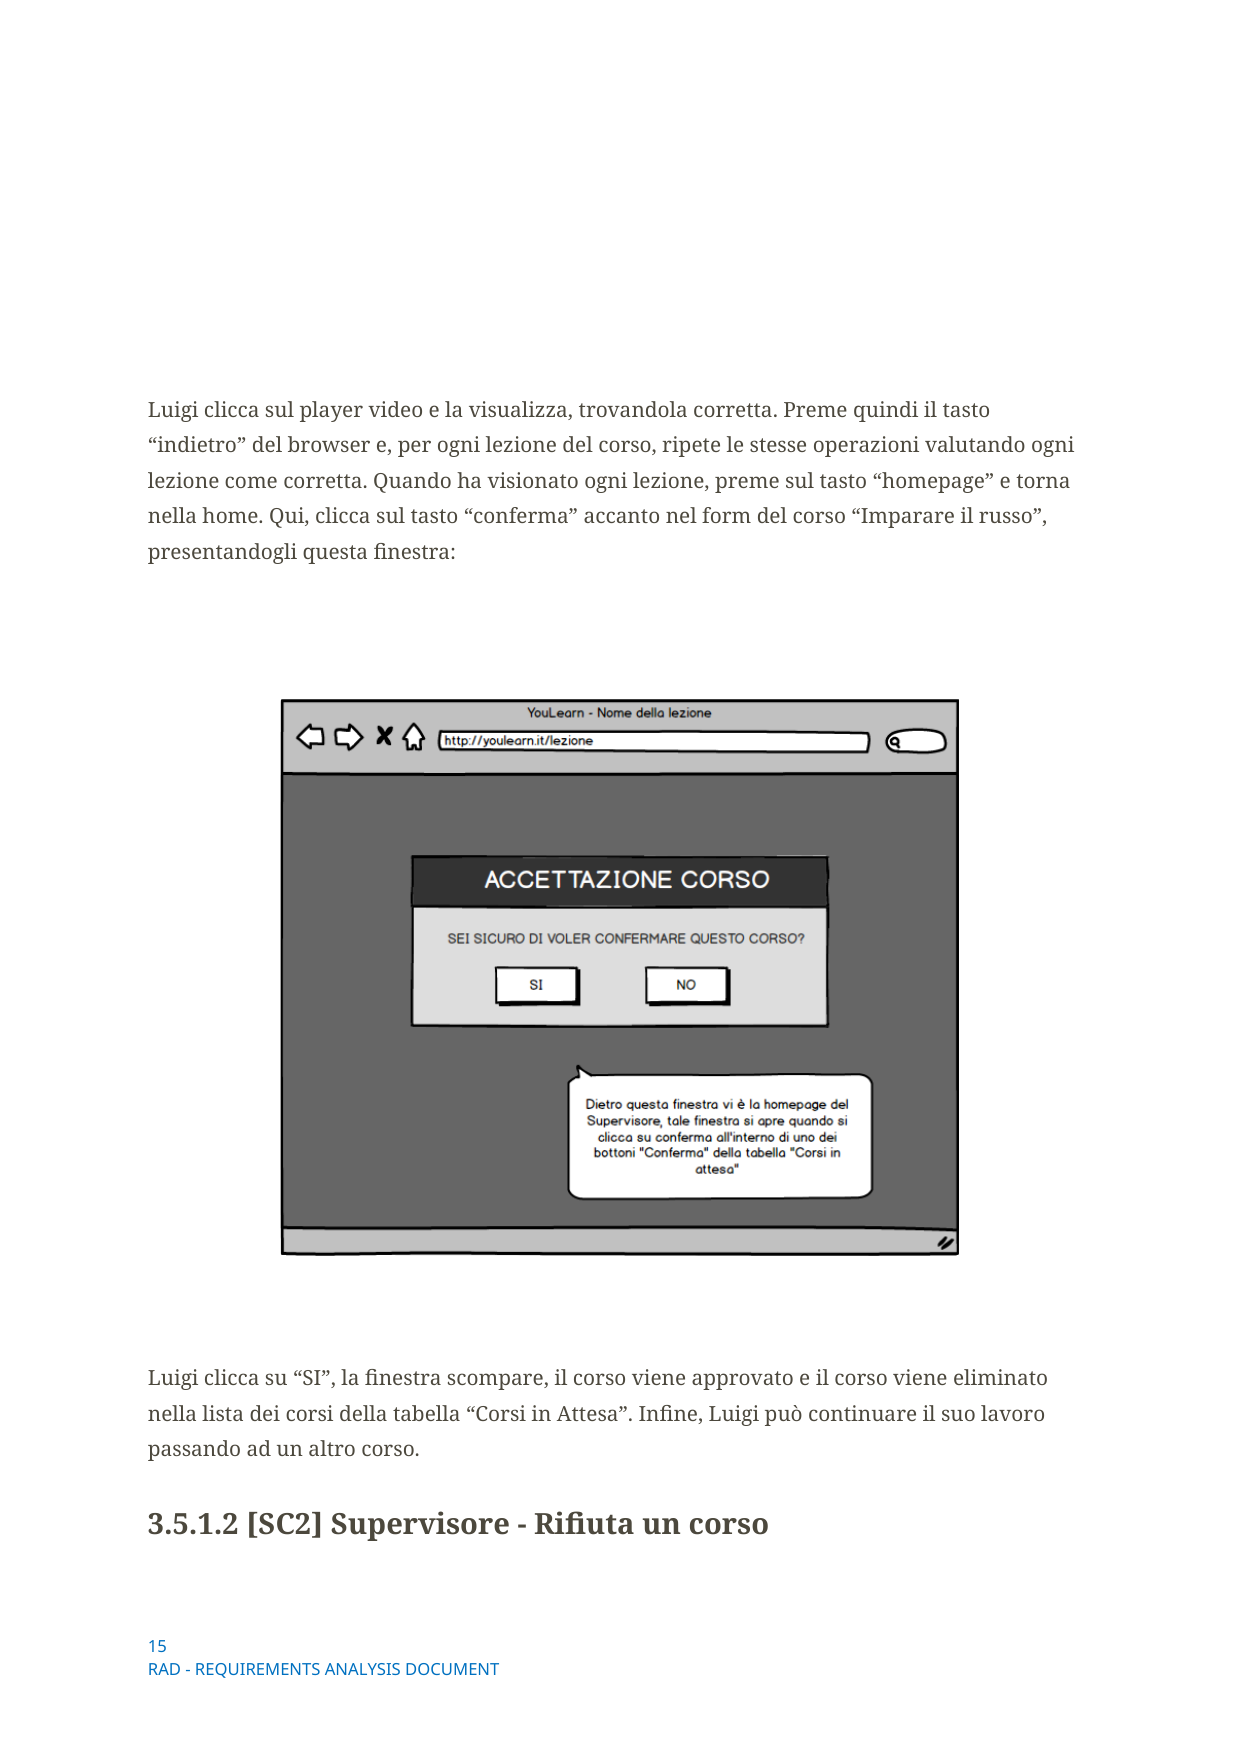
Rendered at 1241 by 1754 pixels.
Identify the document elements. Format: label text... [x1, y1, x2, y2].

picture [280, 699, 959, 1256]
text Luigi clicca su “SI”, la finestra scompare, il corso viene approvato e il corso viene eliminato nella lista dei corsi della tabella “Corsi in Attesa”. Infine, Luigi può continuare il suo lavoro passando ad un altro corso. [148, 1363, 1092, 1463]
text Luigi clicca sul player video e la visualizza, trovandola corretta. Preme quindi il tasto “indietro” del browser e, per ogni lezione del corso, ripete le stesse operazioni valutando ogni lezione come corretta. Quando ha visionato ogni lezione, preme sul tasto “homepage” e torna nella home. Qui, clicca sul tasto “conferma” accanto nel form del corso “Imparare il russo”, presentandogli questa finestra: [148, 395, 1092, 566]
text 3.5.1.2 [SC2] Supervisore - Rifiuta un corso [148, 1503, 1092, 1543]
